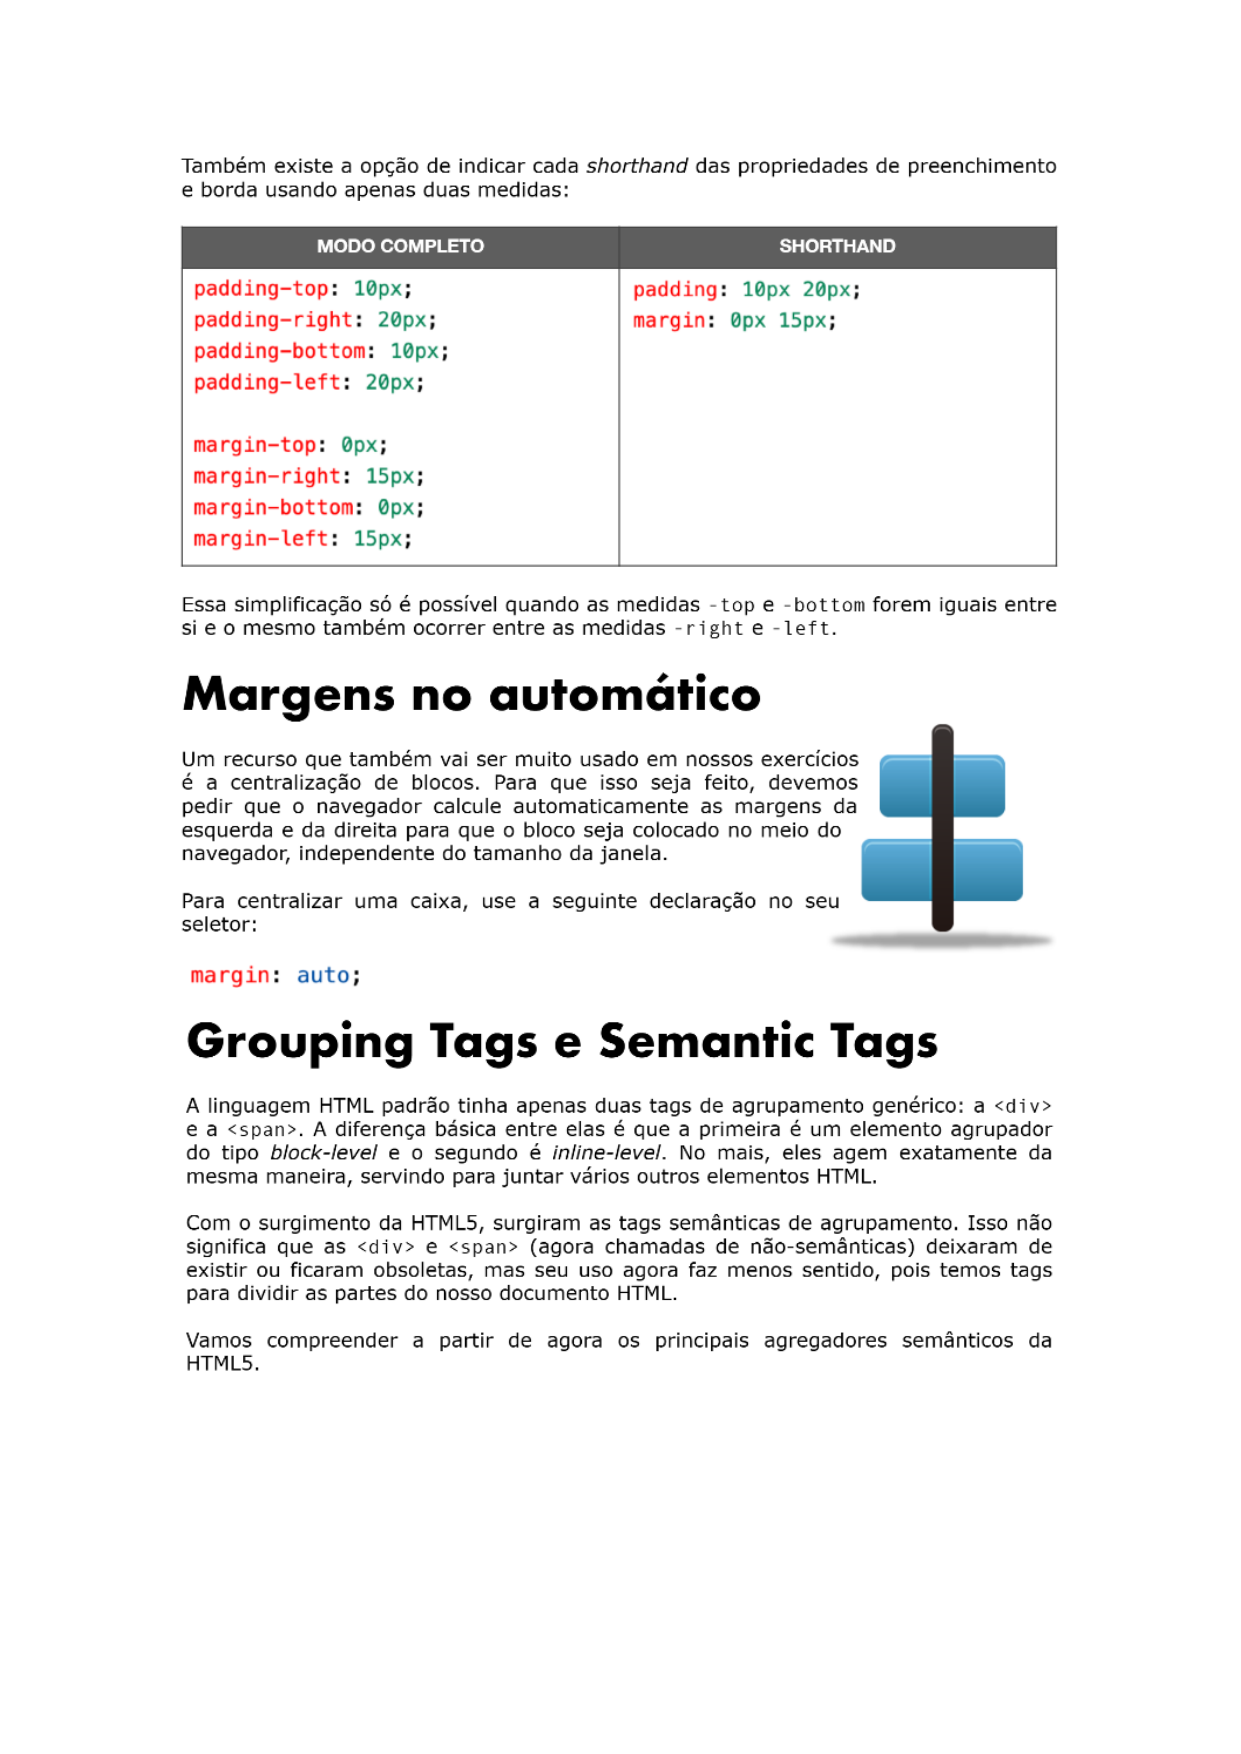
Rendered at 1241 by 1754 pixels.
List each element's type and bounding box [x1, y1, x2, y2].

picture [177, 147, 1063, 995]
picture [177, 1013, 1063, 1371]
